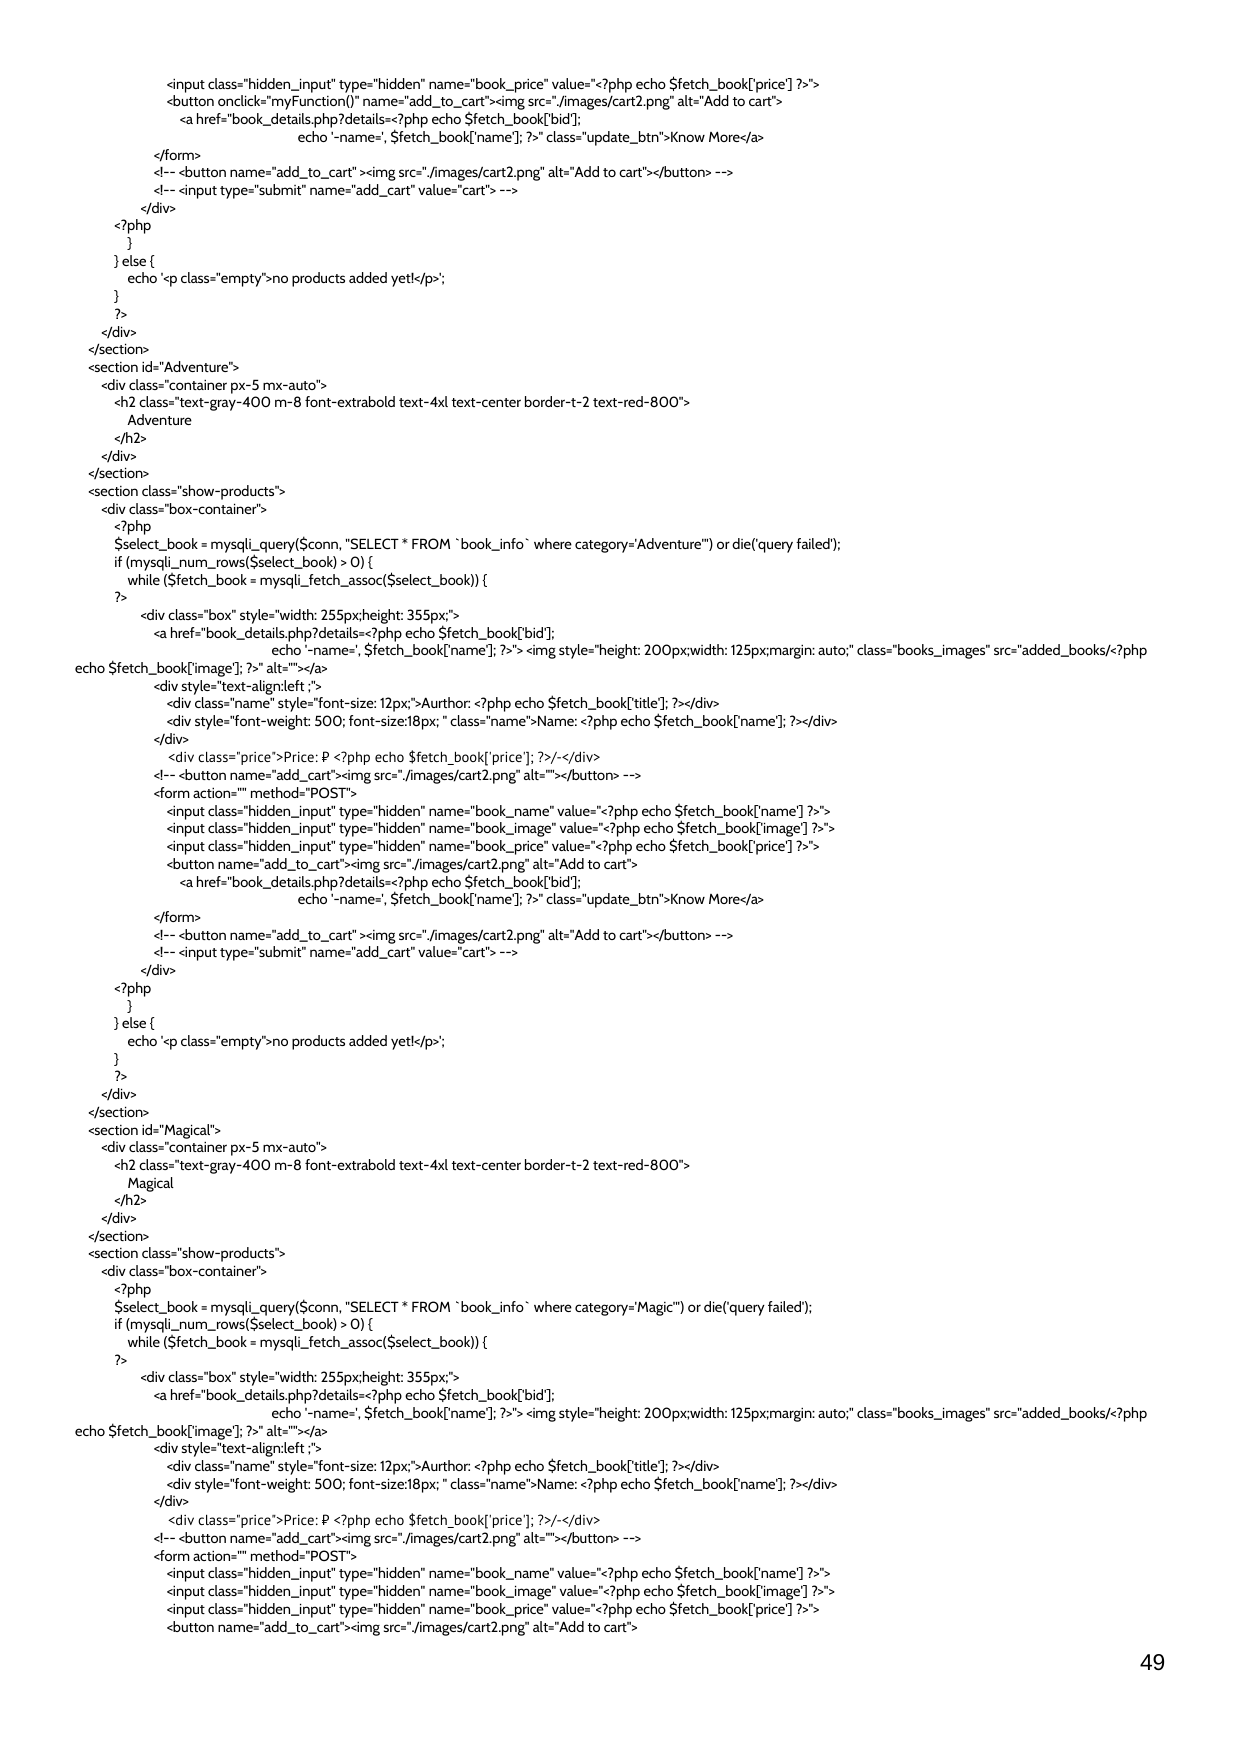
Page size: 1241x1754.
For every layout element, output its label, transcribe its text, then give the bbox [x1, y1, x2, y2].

text echo '<p class="empty">no products added yet!</p>'; [75, 270, 1165, 287]
text <div class="box-container"> [75, 1263, 1165, 1280]
text <a href="book_details.php?details=<?php echo $fetch_book['bid']; [75, 110, 1165, 128]
text </form> [75, 908, 1165, 926]
text ?> [75, 588, 1165, 606]
text <input class="hidden_input" type="hidden" name="book_price" value="<?php echo $fetch_book['price'] ?>"> [75, 1600, 1165, 1618]
text <button onclick="myFunction()" name="add_to_cart"><img src="./images/cart2.png" alt="Add to cart"> [75, 93, 1165, 110]
text <div style="text-align:left ;"> [75, 677, 1165, 695]
text <div class="price">Price: ₹ <?php echo $fetch_book['price']; ?>/-</div> [75, 748, 1165, 767]
text ?> [75, 1351, 1165, 1369]
text if (mysqli_num_rows($select_book) > 0) { [75, 1316, 1165, 1333]
text <div class="container px-5 mx-auto"> [75, 376, 1165, 394]
text $select_book = mysqli_query($conn, "SELECT * FROM `book_info` where category='Magic'") or die('query failed'); [75, 1298, 1165, 1316]
text <!-- <button name="add_to_cart" ><img src="./images/cart2.png" alt="Add to cart"></button> --> [75, 163, 1165, 181]
text <button name="add_to_cart"><img src="./images/cart2.png" alt="Add to cart"> [75, 855, 1165, 873]
text </section> [75, 1103, 1165, 1121]
text ?> [75, 1068, 1165, 1086]
text <div class="box-container"> [75, 500, 1165, 518]
text <!-- <button name="add_to_cart" ><img src="./images/cart2.png" alt="Add to cart"></button> --> [75, 926, 1165, 944]
text <div class="price">Price: ₹ <?php echo $fetch_book['price']; ?>/-</div> [75, 1511, 1165, 1529]
text } [75, 234, 1165, 252]
text </div> [75, 1086, 1165, 1103]
text <form action="" method="POST"> [75, 784, 1165, 802]
text </div> [75, 447, 1165, 464]
text </h2> [75, 1192, 1165, 1209]
text <div class="name" style="font-size: 12px;">Aurthor: <?php echo $fetch_book['title']; ?></div> [75, 1457, 1165, 1475]
text } [75, 997, 1165, 1015]
text } else { [75, 252, 1165, 270]
text <div style="text-align:left ;"> [75, 1440, 1165, 1457]
text <section id="Magical"> [75, 1121, 1165, 1139]
text </div> [75, 323, 1165, 341]
text <section class="show-products"> [75, 482, 1165, 500]
text <a href="book_details.php?details=<?php echo $fetch_book['bid']; [75, 873, 1165, 891]
text <!-- <button name="add_cart"><img src="./images/cart2.png" alt=""></button> --> [75, 1529, 1165, 1547]
text </section> [75, 1227, 1165, 1245]
text <input class="hidden_input" type="hidden" name="book_price" value="<?php echo $fetch_book['price'] ?>"> [75, 75, 1165, 93]
text </div> [75, 730, 1165, 748]
text ?> [75, 305, 1165, 323]
text echo '-name=', $fetch_book['name']; ?>" class="update_btn">Know More</a> [75, 128, 1165, 146]
text <input class="hidden_input" type="hidden" name="book_name" value="<?php echo $fetch_book['name'] ?>"> [75, 802, 1165, 820]
text echo '-name=', $fetch_book['name']; ?>"> <img style="height: 200px;width: 125px;margin: auto;" class="books_images" src="added_books/<?php echo $fetch_book['image']; ?>" alt=""></a> [75, 1404, 1165, 1440]
text <form action="" method="POST"> [75, 1547, 1165, 1565]
text </div> [75, 1209, 1165, 1227]
text </div> [75, 199, 1165, 217]
text $select_book = mysqli_query($conn, "SELECT * FROM `book_info` where category='Adventure'") or die('query failed'); [75, 535, 1165, 553]
text <div style="font-weight: 500; font-size:18px; " class="name">Name: <?php echo $fetch_book['name']; ?></div> [75, 1475, 1165, 1493]
text </div> [75, 1493, 1165, 1511]
text <section class="show-products"> [75, 1245, 1165, 1263]
text } [75, 1050, 1165, 1068]
text <div class="box" style="width: 255px;height: 355px;"> [75, 606, 1165, 624]
text <button name="add_to_cart"><img src="./images/cart2.png" alt="Add to cart"> [75, 1618, 1165, 1636]
text <?php [75, 518, 1165, 535]
text <a href="book_details.php?details=<?php echo $fetch_book['bid']; [75, 1387, 1165, 1404]
text echo '-name=', $fetch_book['name']; ?>" class="update_btn">Know More</a> [75, 891, 1165, 908]
text <section id="Adventure"> [75, 358, 1165, 376]
text <div style="font-weight: 500; font-size:18px; " class="name">Name: <?php echo $fetch_book['name']; ?></div> [75, 712, 1165, 730]
text <div class="box" style="width: 255px;height: 355px;"> [75, 1369, 1165, 1387]
text </h2> [75, 429, 1165, 447]
text <input class="hidden_input" type="hidden" name="book_image" value="<?php echo $fetch_book['image'] ?>"> [75, 820, 1165, 838]
text <?php [75, 979, 1165, 997]
text <input class="hidden_input" type="hidden" name="book_image" value="<?php echo $fetch_book['image'] ?>"> [75, 1582, 1165, 1600]
text while ($fetch_book = mysqli_fetch_assoc($select_book)) { [75, 1333, 1165, 1351]
text <!-- <button name="add_cart"><img src="./images/cart2.png" alt=""></button> --> [75, 767, 1165, 784]
text <h2 class="text-gray-400 m-8 font-extrabold text-4xl text-center border-t-2 text-red-800"> [75, 394, 1165, 411]
text if (mysqli_num_rows($select_book) > 0) { [75, 553, 1165, 571]
text <input class="hidden_input" type="hidden" name="book_name" value="<?php echo $fetch_book['name'] ?>"> [75, 1565, 1165, 1582]
text <h2 class="text-gray-400 m-8 font-extrabold text-4xl text-center border-t-2 text-red-800"> [75, 1156, 1165, 1174]
text } else { [75, 1015, 1165, 1032]
text <!-- <input type="submit" name="add_cart" value="cart"> --> [75, 944, 1165, 962]
text <input class="hidden_input" type="hidden" name="book_price" value="<?php echo $fetch_book['price'] ?>"> [75, 838, 1165, 855]
text </section> [75, 341, 1165, 358]
text Magical [75, 1174, 1165, 1192]
text while ($fetch_book = mysqli_fetch_assoc($select_book)) { [75, 571, 1165, 588]
text </div> [75, 962, 1165, 979]
text </section> [75, 464, 1165, 482]
text <!-- <input type="submit" name="add_cart" value="cart"> --> [75, 181, 1165, 199]
text echo '-name=', $fetch_book['name']; ?>"> <img style="height: 200px;width: 125px;margin: auto;" class="books_images" src="added_books/<?php echo $fetch_book['image']; ?>" alt=""></a> [75, 642, 1165, 677]
text <a href="book_details.php?details=<?php echo $fetch_book['bid']; [75, 624, 1165, 642]
text <?php [75, 217, 1165, 234]
text <div class="name" style="font-size: 12px;">Aurthor: <?php echo $fetch_book['title']; ?></div> [75, 695, 1165, 712]
text Adventure [75, 411, 1165, 429]
text <div class="container px-5 mx-auto"> [75, 1139, 1165, 1156]
text <?php [75, 1280, 1165, 1298]
text echo '<p class="empty">no products added yet!</p>'; [75, 1032, 1165, 1050]
text </form> [75, 146, 1165, 163]
text } [75, 287, 1165, 305]
